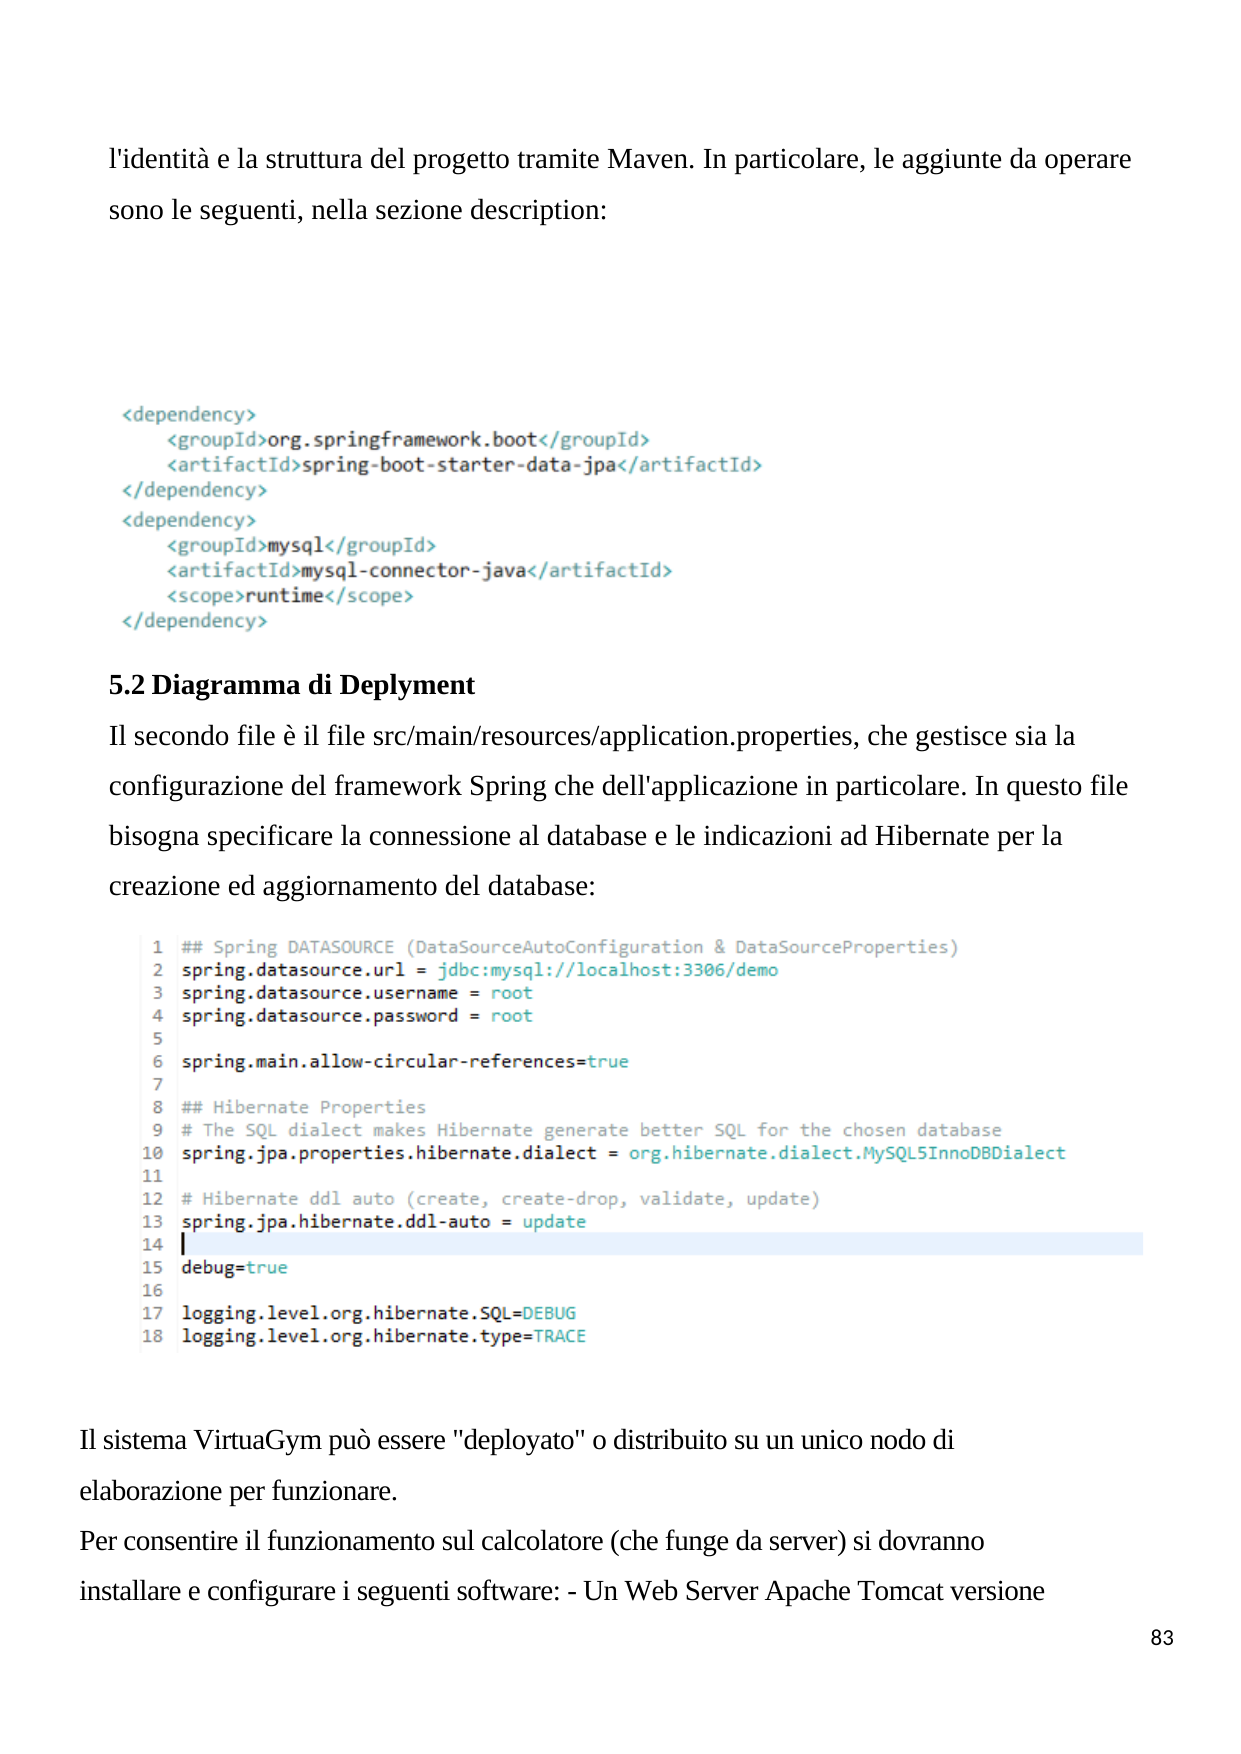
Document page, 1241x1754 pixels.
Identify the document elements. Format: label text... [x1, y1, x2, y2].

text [109, 142, 1174, 226]
text Il sistema VirtuaGym può essere "deployato" o distribuito su un unico nodo di elaborazione per funzionare. [79, 1422, 1081, 1506]
picture [108, 392, 997, 637]
text Il secondo file è il file src/main/resources/application.properties, che gestisce sia la configurazione del framework Spring che dell'applicazione in particolare. In questo file bisogna specificare la connessione al database e le indicazioni ad Hibernate per la creazione ed aggiornamento del database: [109, 718, 1174, 902]
subtitle 5.2 Diagramma di Deplyment [109, 667, 1174, 701]
picture [139, 935, 1144, 1353]
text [79, 1523, 1081, 1607]
